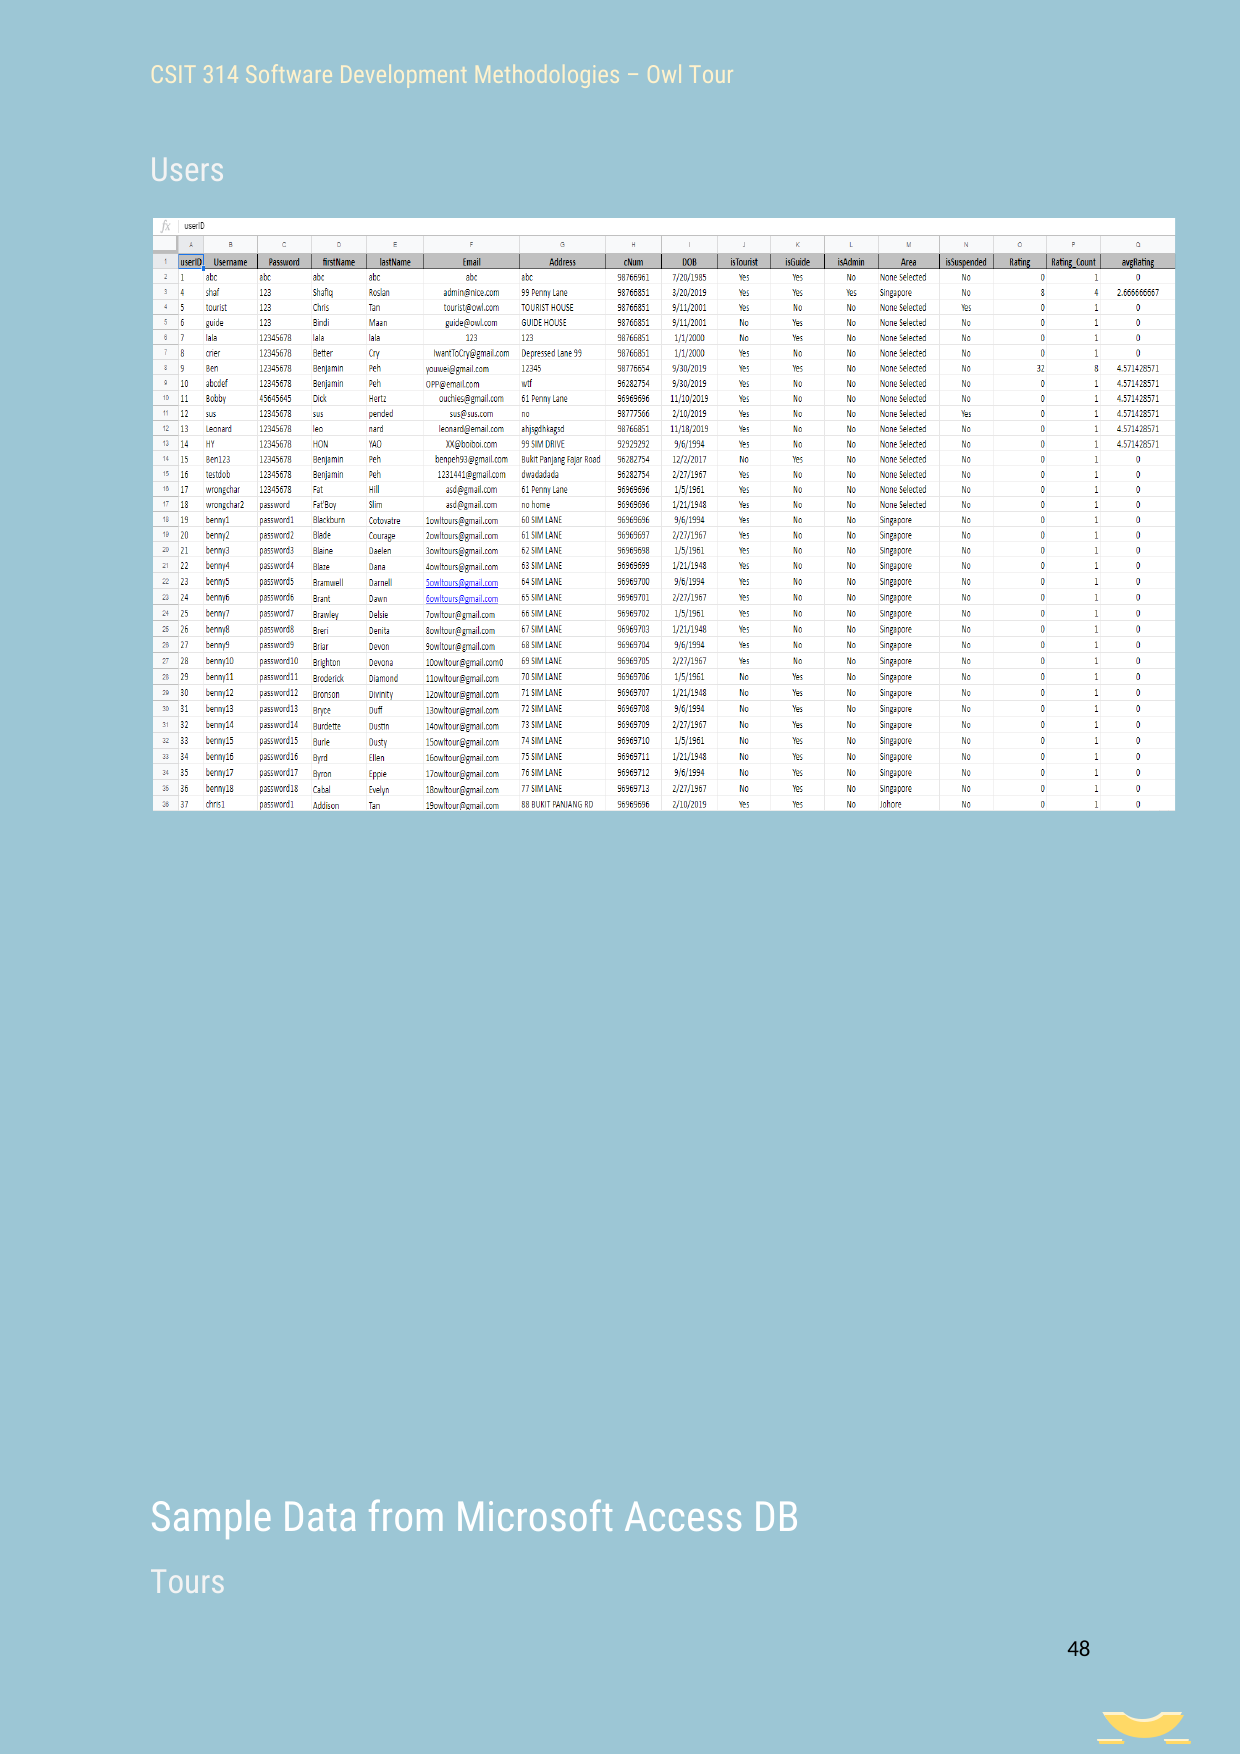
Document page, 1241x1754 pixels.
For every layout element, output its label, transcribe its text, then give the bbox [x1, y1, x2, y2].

text Users [150, 150, 1090, 189]
picture [153, 218, 1175, 811]
text Tours [150, 1562, 1090, 1601]
